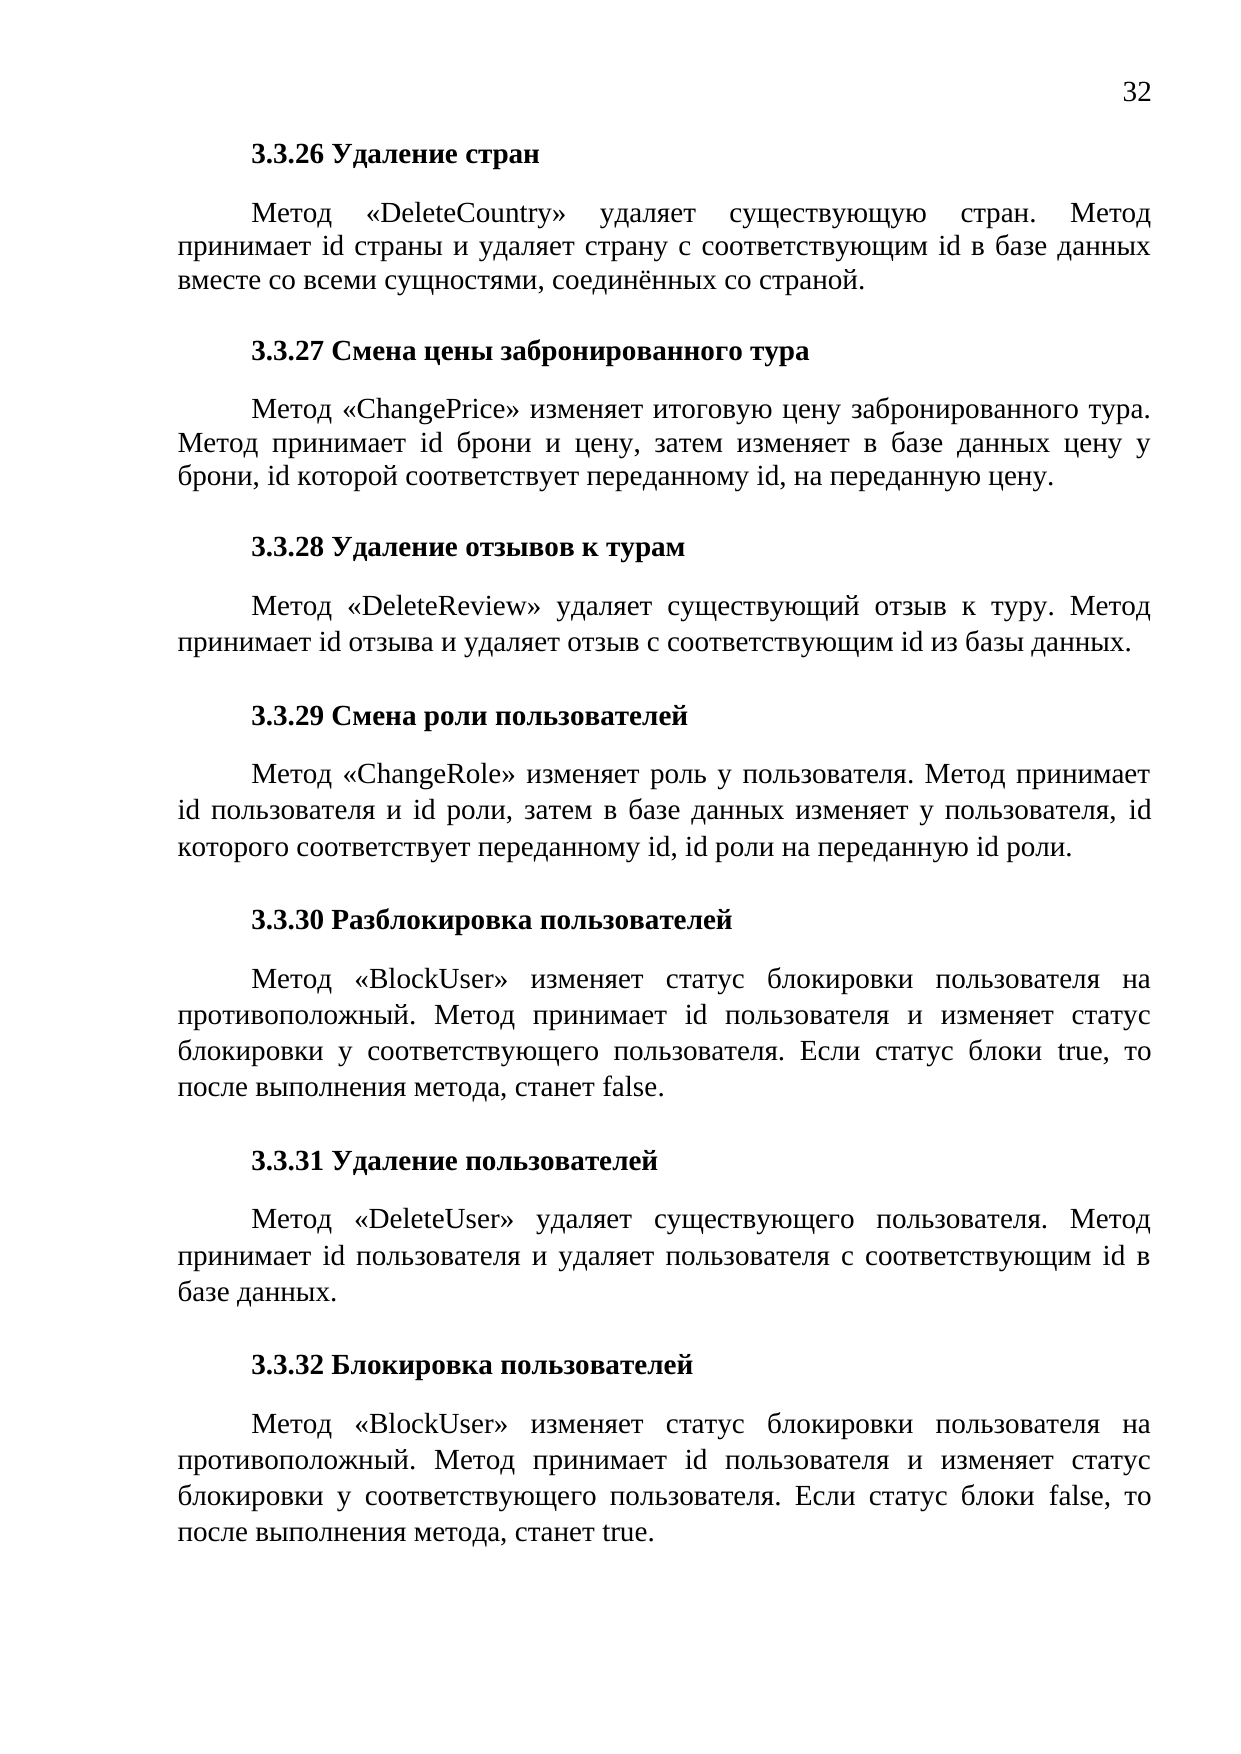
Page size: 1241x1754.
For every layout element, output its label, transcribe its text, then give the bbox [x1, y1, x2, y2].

text Блокировка пользователей [251, 1347, 1152, 1381]
text Метод «DeleteCountry» удаляет существующую стран. Метод принимает id страны и удаляет страну с соответствующим id в базе данных вместе со всеми сущностями, соединённых со страной. [177, 195, 1152, 295]
text Разблокировка пользователей [251, 902, 1152, 936]
text Смена цены забронированного тура [251, 333, 1152, 366]
text Смена роли пользователей [251, 698, 1152, 731]
text Метод «BlockUser» изменяет статус блокировки пользователя на противоположный. Метод принимает id пользователя и изменяет статус блокировки у соответствующего пользователя. Если статус блоки true, то после выполнения метода, станет false. [177, 961, 1152, 1103]
text Метод «BlockUser» изменяет статус блокировки пользователя на противоположный. Метод принимает id пользователя и изменяет статус блокировки у соответствующего пользователя. Если статус блоки false, то после выполнения метода, станет true. [177, 1406, 1152, 1548]
text Удаление отзывов к турам [251, 529, 1152, 563]
text Метод «ChangePrice» изменяет итоговую цену забронированного тура. Метод принимает id брони и цену, затем изменяет в базе данных цену у брони, id которой соответствует переданному id, на переданную цену. [177, 391, 1152, 492]
text Удаление стран [251, 136, 1152, 170]
text Метод «ChangeRole» изменяет роль у пользователя. Метод принимает id пользователя и id роли, затем в базе данных изменяет у пользователя, id которого соответствует переданному id, id роли на переданную id роли. [177, 756, 1152, 862]
text Удаление пользователей [251, 1143, 1152, 1176]
text Метод «DeleteUser» удаляет существующего пользователя. Метод принимает id пользователя и удаляет пользователя с соответствующим id в базе данных. [177, 1201, 1152, 1307]
text Метод «DeleteReview» удаляет существующий отзыв к туру. Метод принимает id отзыва и удаляет отзыв с соответствующим id из базы данных. [177, 588, 1152, 658]
